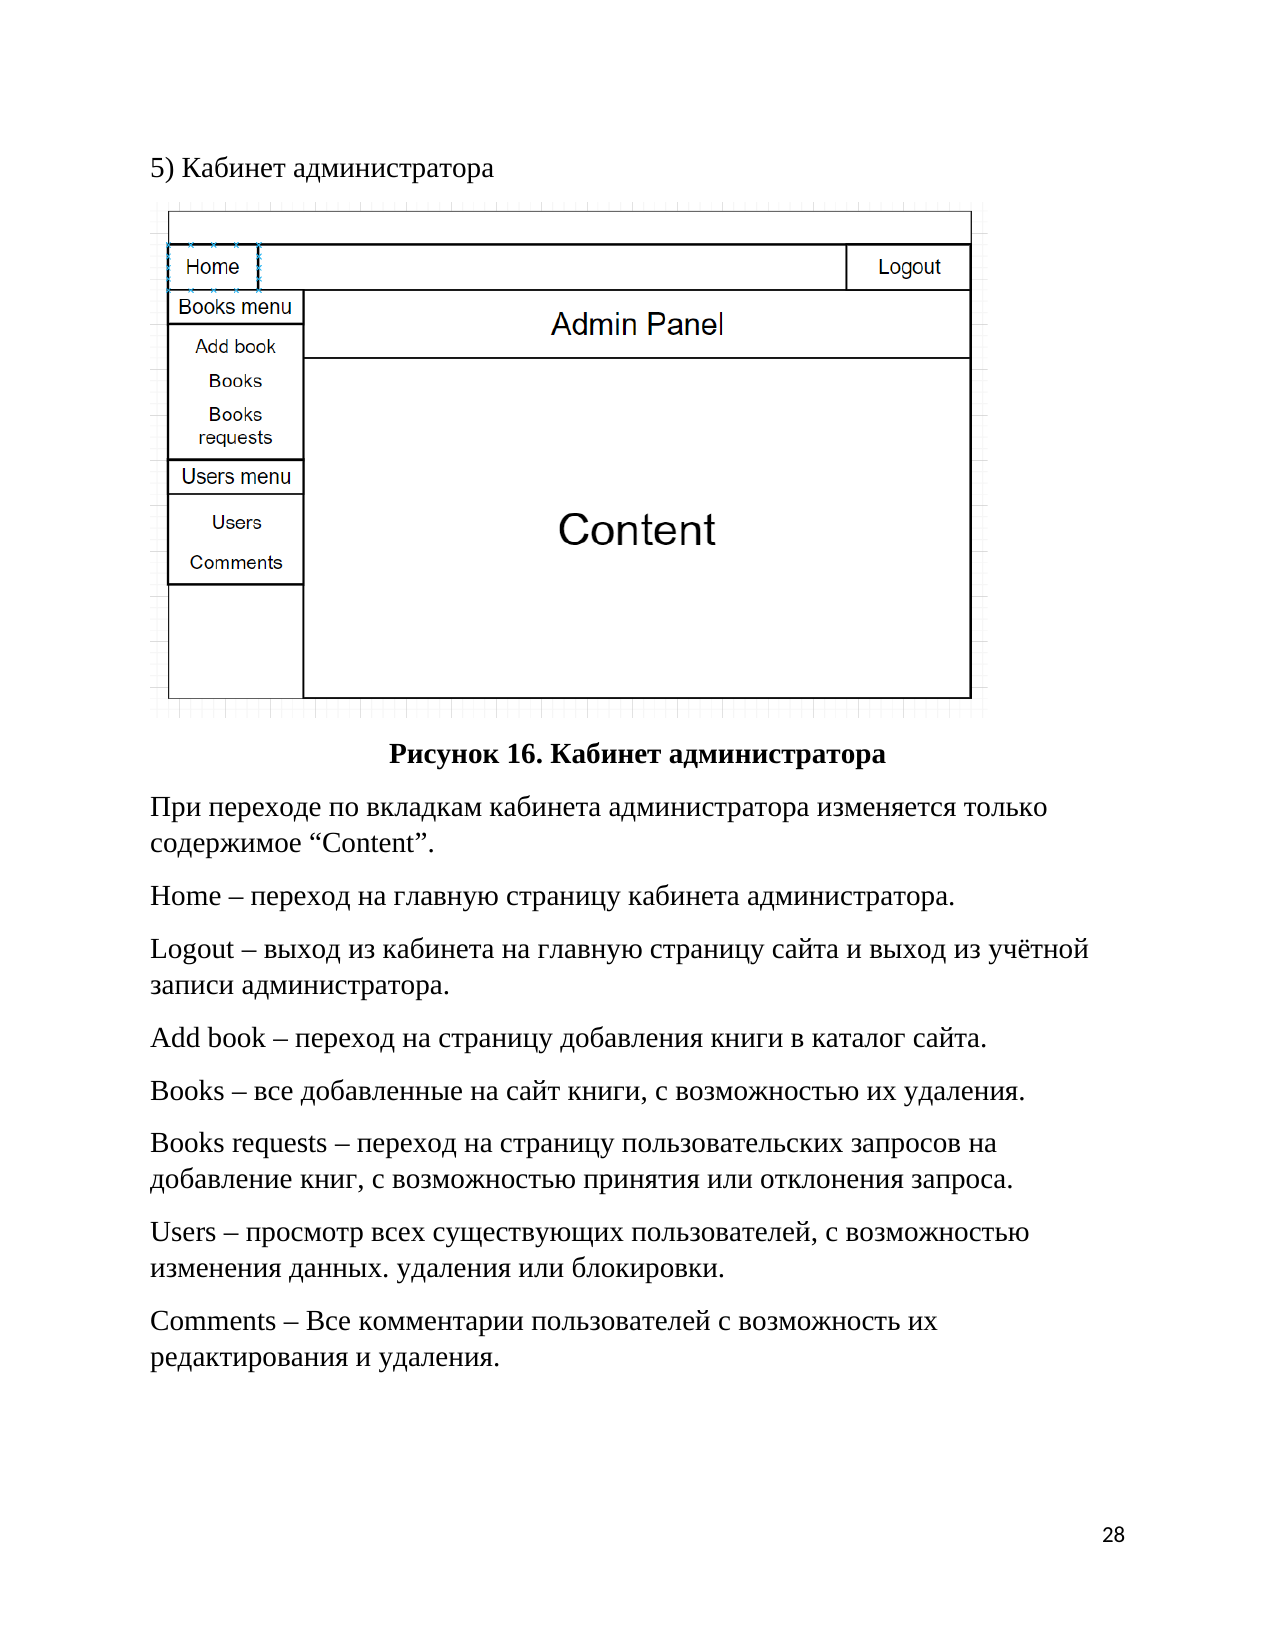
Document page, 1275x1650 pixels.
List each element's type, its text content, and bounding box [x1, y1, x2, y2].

text Add book – переход на страницу добавления книги в каталог сайта. [150, 1020, 1125, 1053]
text Рисунок 16. Кабинет администратора [150, 736, 1125, 770]
text При переходе по вкладкам кабинета администратора изменяется только содержимое “Content”. [150, 789, 1125, 859]
text Users – просмотр всех существующих пользователей, с возможностью изменения данных. удаления или блокировки. [150, 1214, 1125, 1284]
text Home – переход на главную страницу кабинета администратора. [150, 878, 1125, 912]
text 5) Кабинет администратора [150, 150, 1125, 183]
text Logout – выход из кабинета на главную страницу сайта и выход из учётной записи администратора. [150, 931, 1125, 1001]
text Books – все добавленные на сайт книги, с возможностью их удаления. [150, 1073, 1125, 1106]
text Books requests – переход на страницу пользовательских запросов на добавление книг, с возможностью принятия или отклонения запроса. [150, 1125, 1125, 1195]
text Comments – Все комментарии пользователей с возможность их редактирования и удаления. [150, 1303, 1125, 1373]
picture [150, 202, 988, 718]
